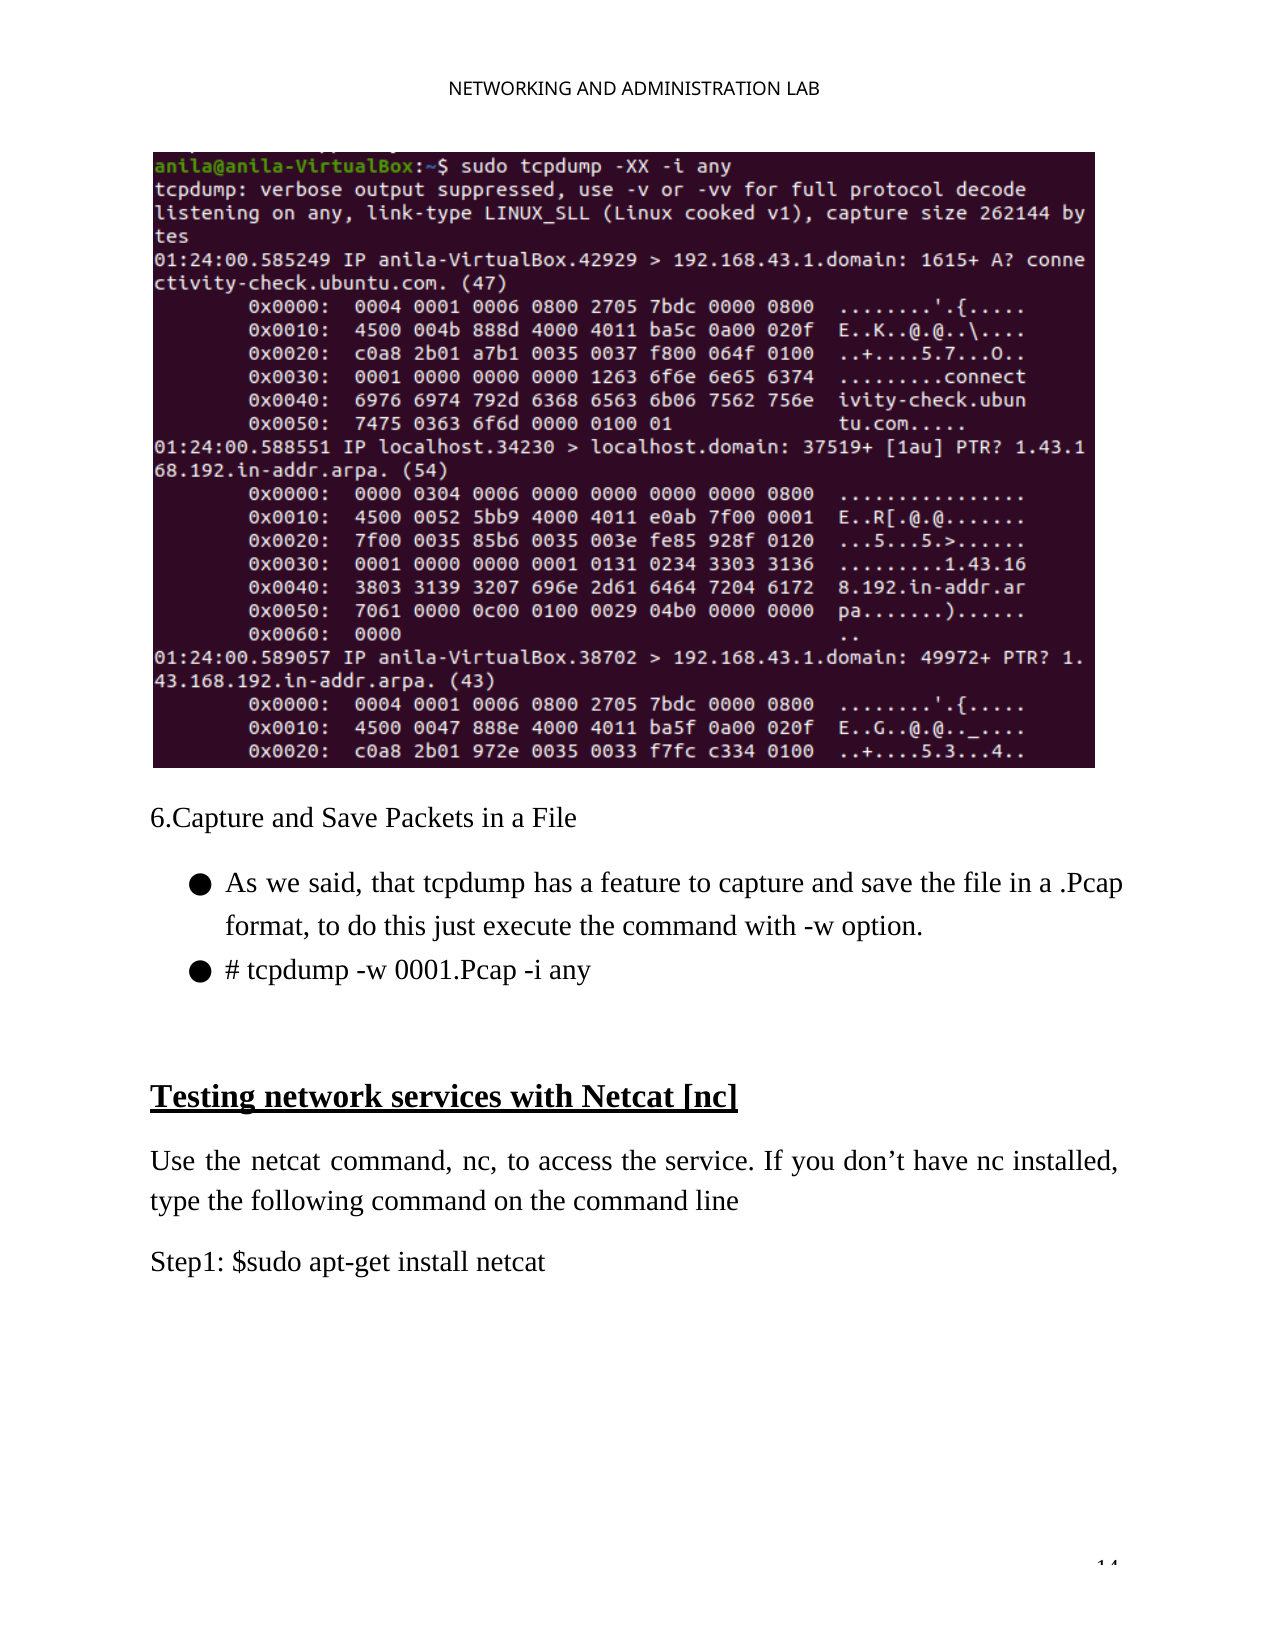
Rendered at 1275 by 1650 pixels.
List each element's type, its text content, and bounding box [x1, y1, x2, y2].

text Step1: $sudo apt-get install netcat [150, 1244, 1275, 1278]
list # tcpdump -w 0001.Pcap -i any [187, 948, 1275, 988]
list Capture and Save Packets in a File [150, 800, 1275, 834]
list As we said, that tcpdump has a feature to capture and save the file in a .Pcap format, to do this just execute the command with -w option. [187, 861, 1125, 941]
text Use the netcat command, nc, to access the service. If you don’t have nc installed, type the following command on the command line [150, 1143, 1124, 1217]
text Testing network services with Netcat [nc] [150, 1076, 1275, 1115]
picture [153, 152, 1095, 768]
